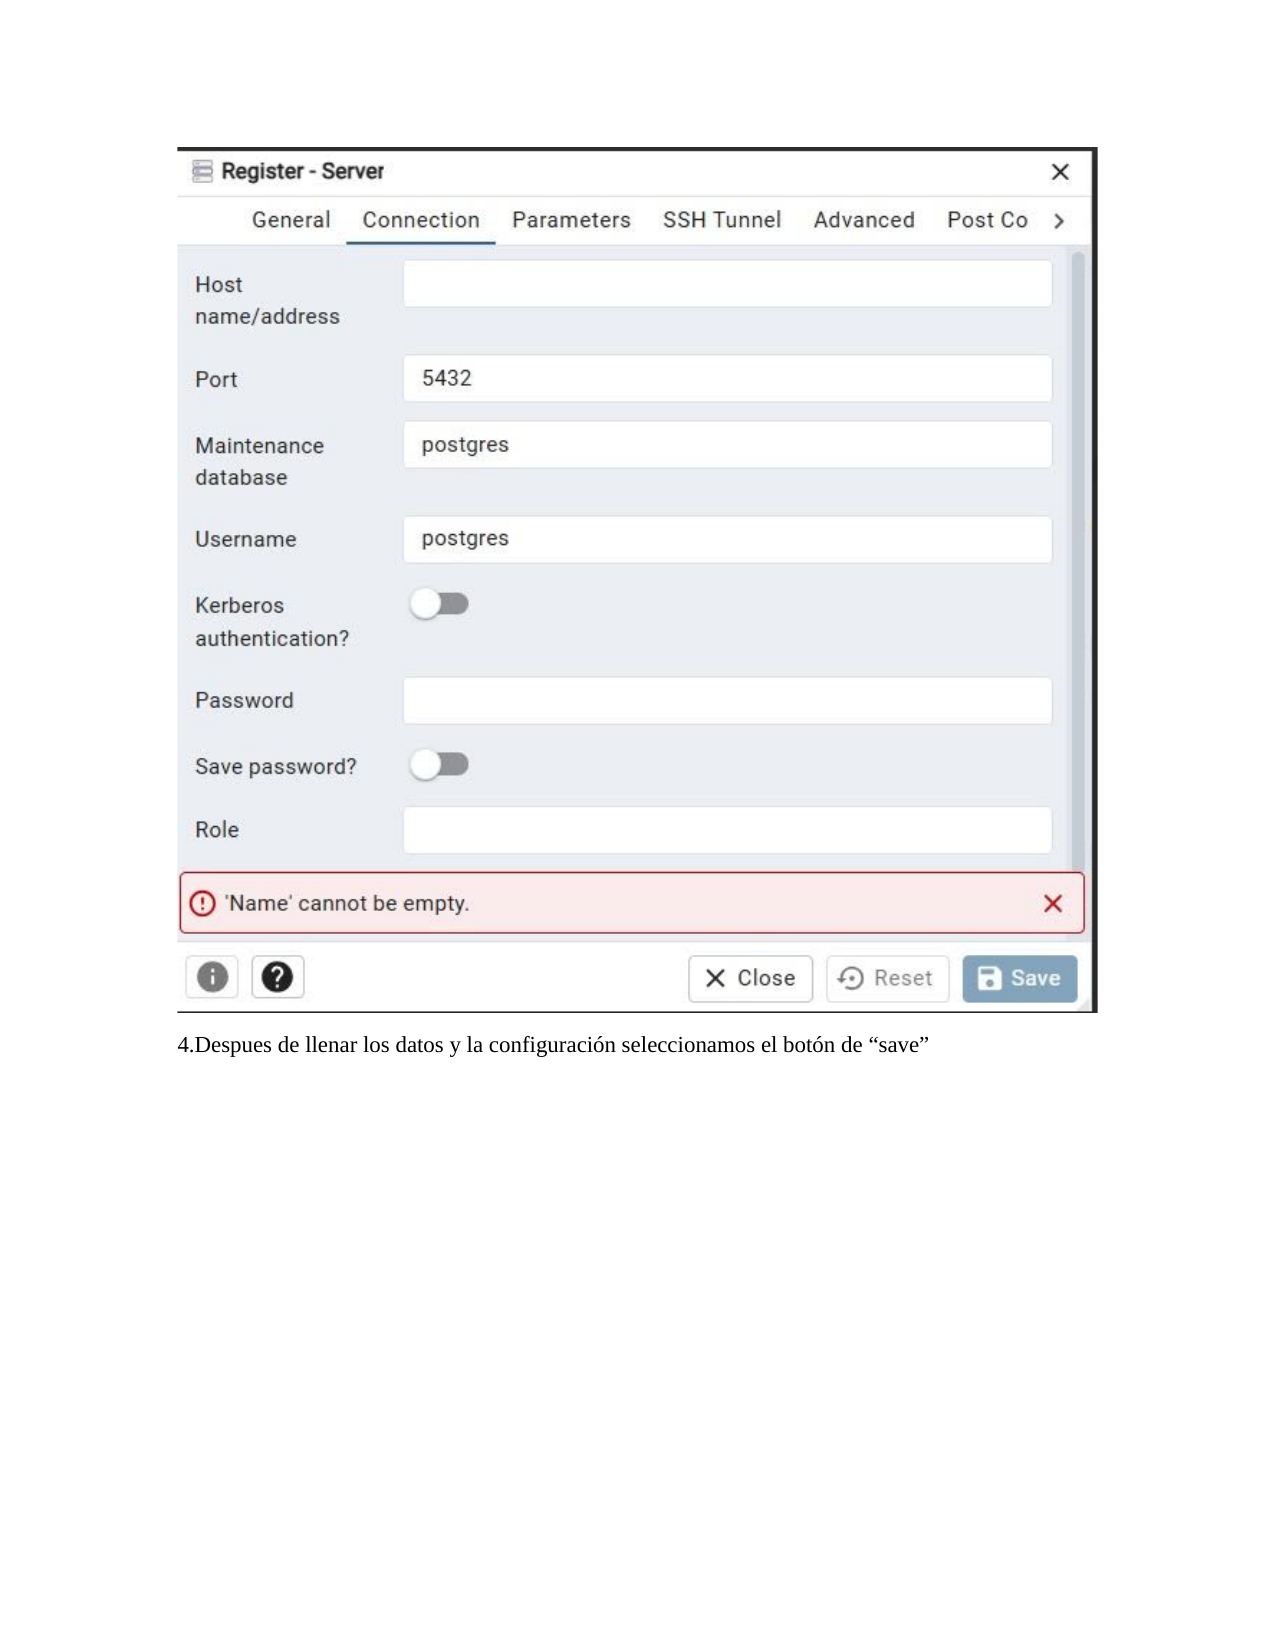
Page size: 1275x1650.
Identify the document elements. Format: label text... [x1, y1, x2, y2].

text 4.Despues de llenar los datos y la configuración seleccionamos el botón de “save” [177, 1031, 1098, 1057]
picture [177, 147, 1098, 1013]
